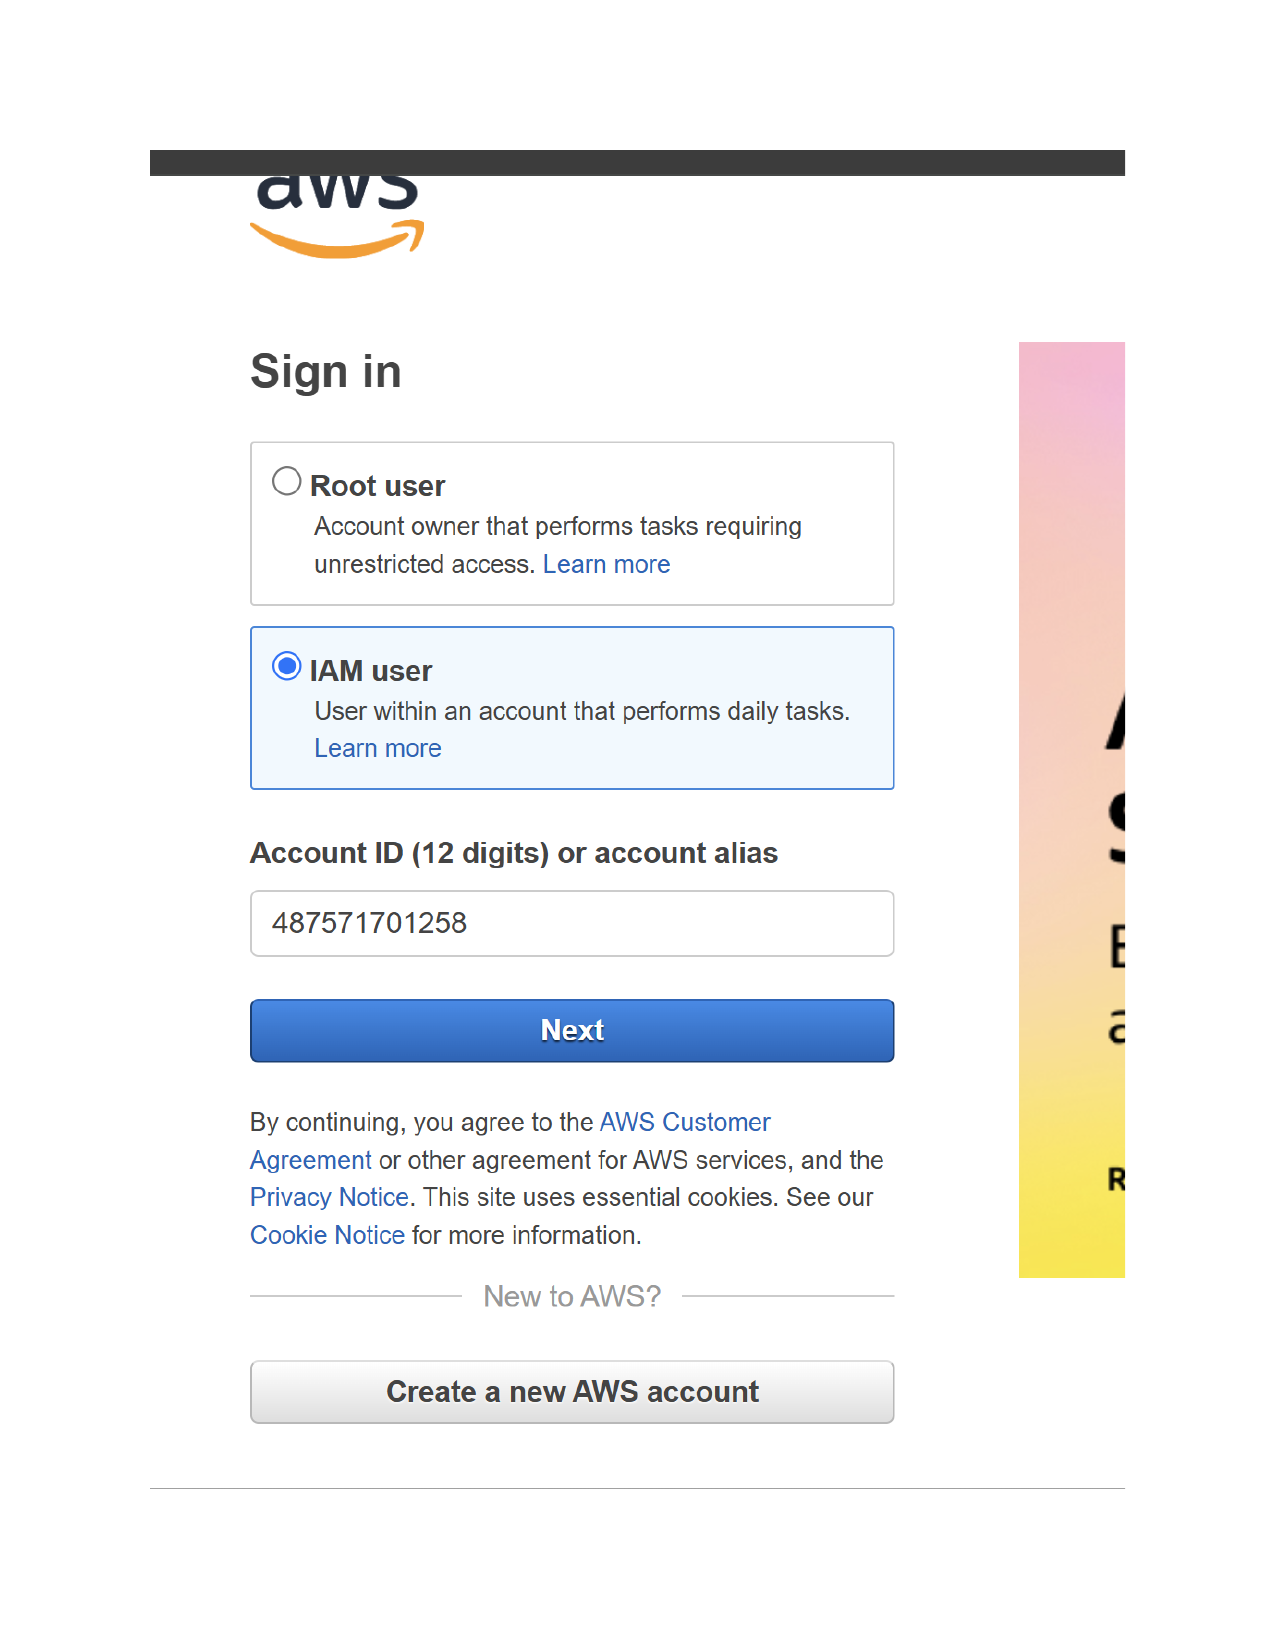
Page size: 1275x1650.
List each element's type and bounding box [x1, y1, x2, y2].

picture [150, 150, 1125, 1489]
